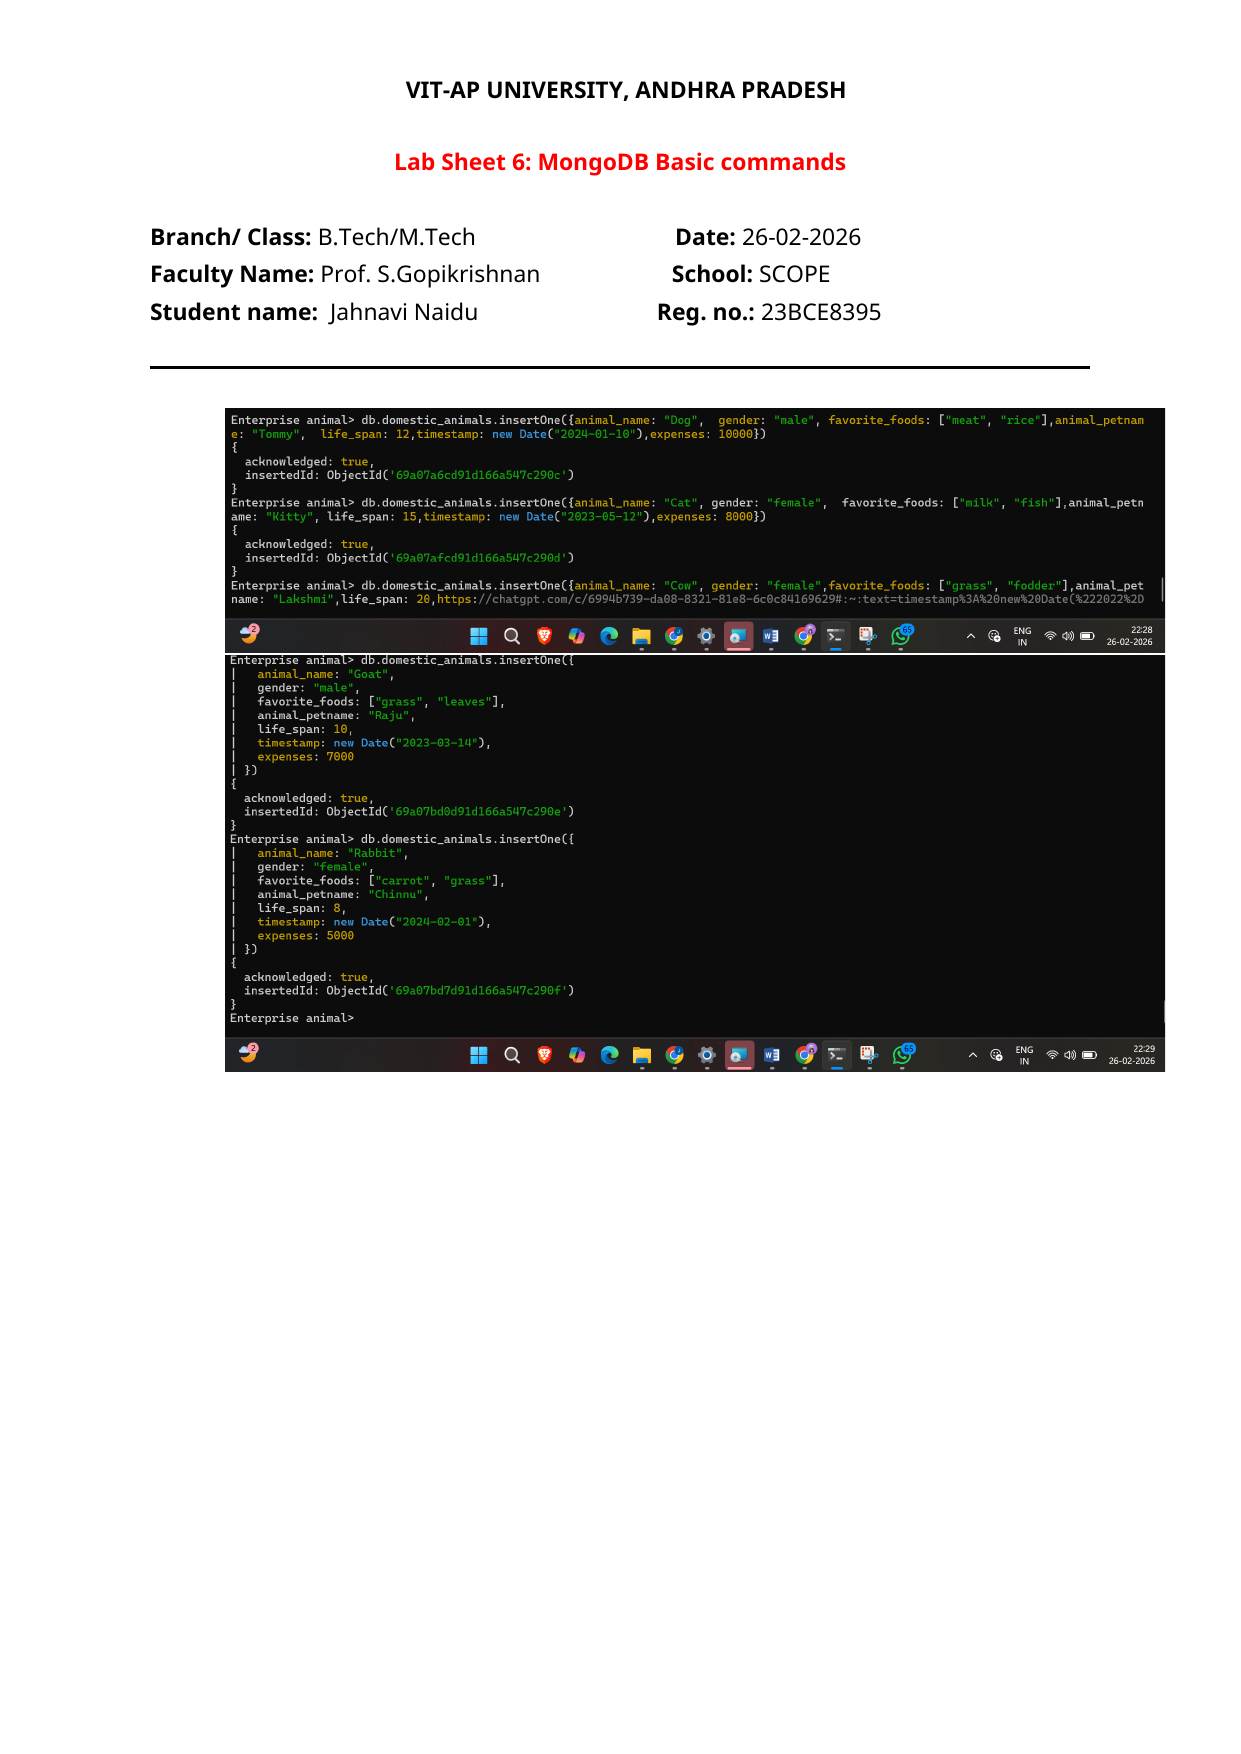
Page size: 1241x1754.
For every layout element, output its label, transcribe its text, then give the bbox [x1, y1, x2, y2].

picture [225, 408, 1166, 653]
picture [225, 655, 1166, 1072]
